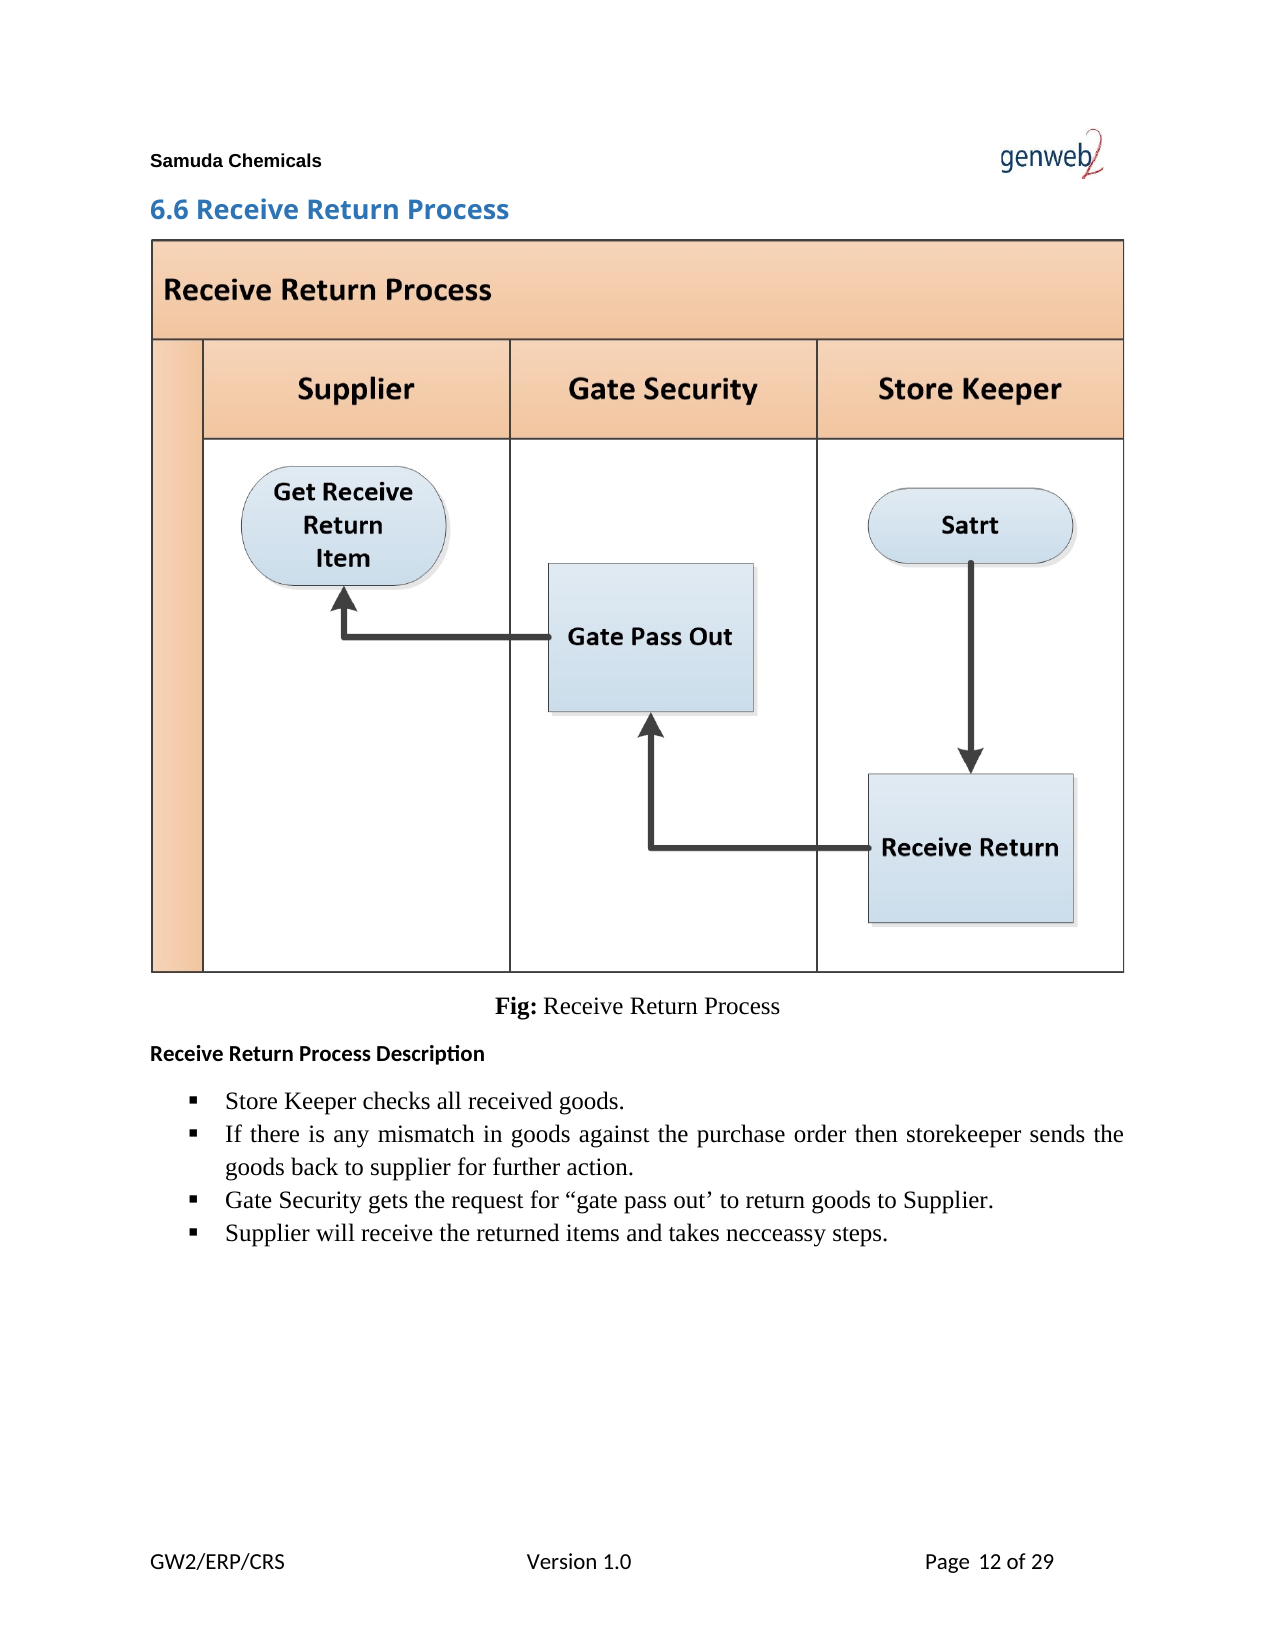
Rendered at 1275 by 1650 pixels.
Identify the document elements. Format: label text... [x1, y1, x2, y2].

picture [150, 239, 1125, 973]
list Gate Security gets the request for “gate pass out’ to return goods to Supplier. [187, 1185, 1125, 1214]
text Receive Return Process Description [150, 1039, 1125, 1067]
list Supplier will receive the returned items and takes necceassy steps. [187, 1218, 1125, 1247]
subtitle 6.6 Receive Return Process [150, 190, 1125, 227]
list If there is any mismatch in goods against the purchase order then storekeeper sends the goods back to supplier for further action. [187, 1119, 1125, 1181]
picture [1000, 128, 1103, 179]
text Fig: Receive Return Process [150, 991, 1125, 1020]
list Store Keeper checks all received goods. [187, 1086, 1125, 1115]
